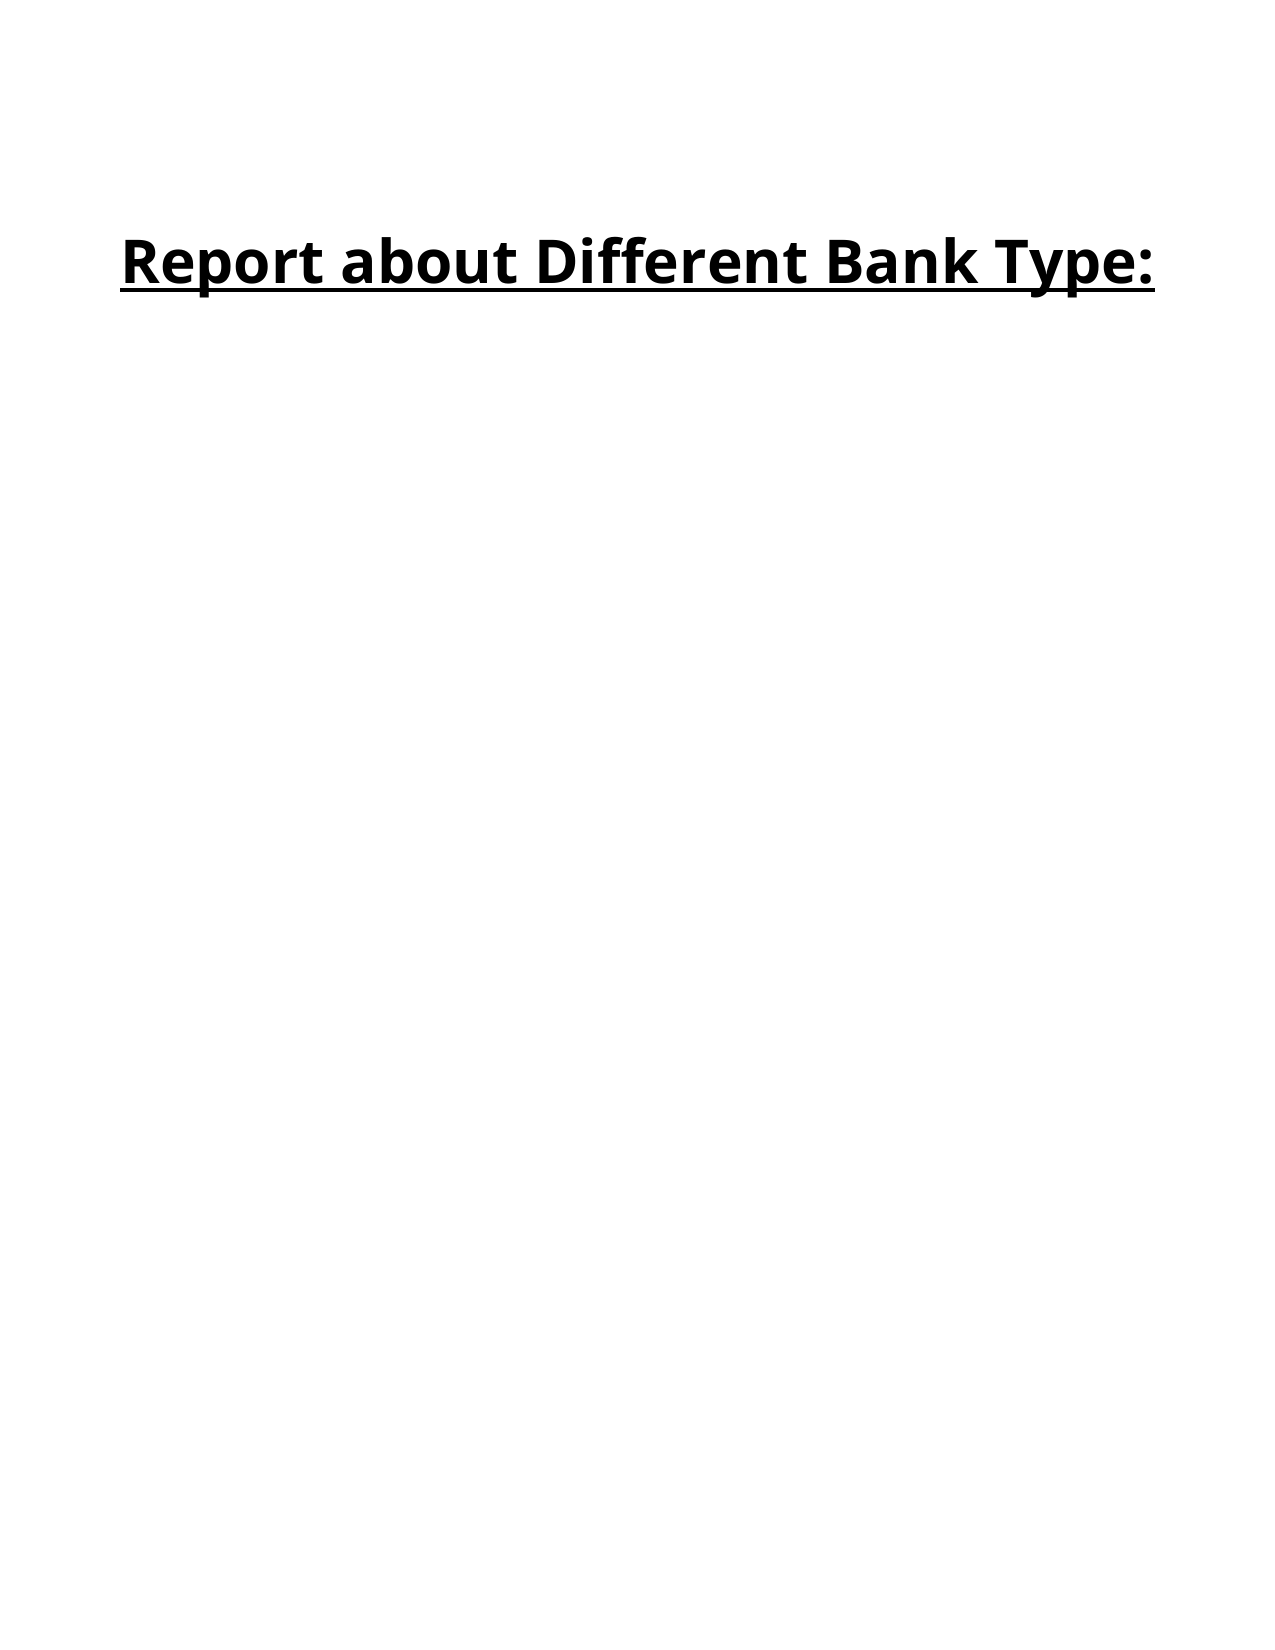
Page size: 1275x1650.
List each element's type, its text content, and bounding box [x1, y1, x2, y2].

text Report about Different Bank Type: [37, 218, 1237, 301]
